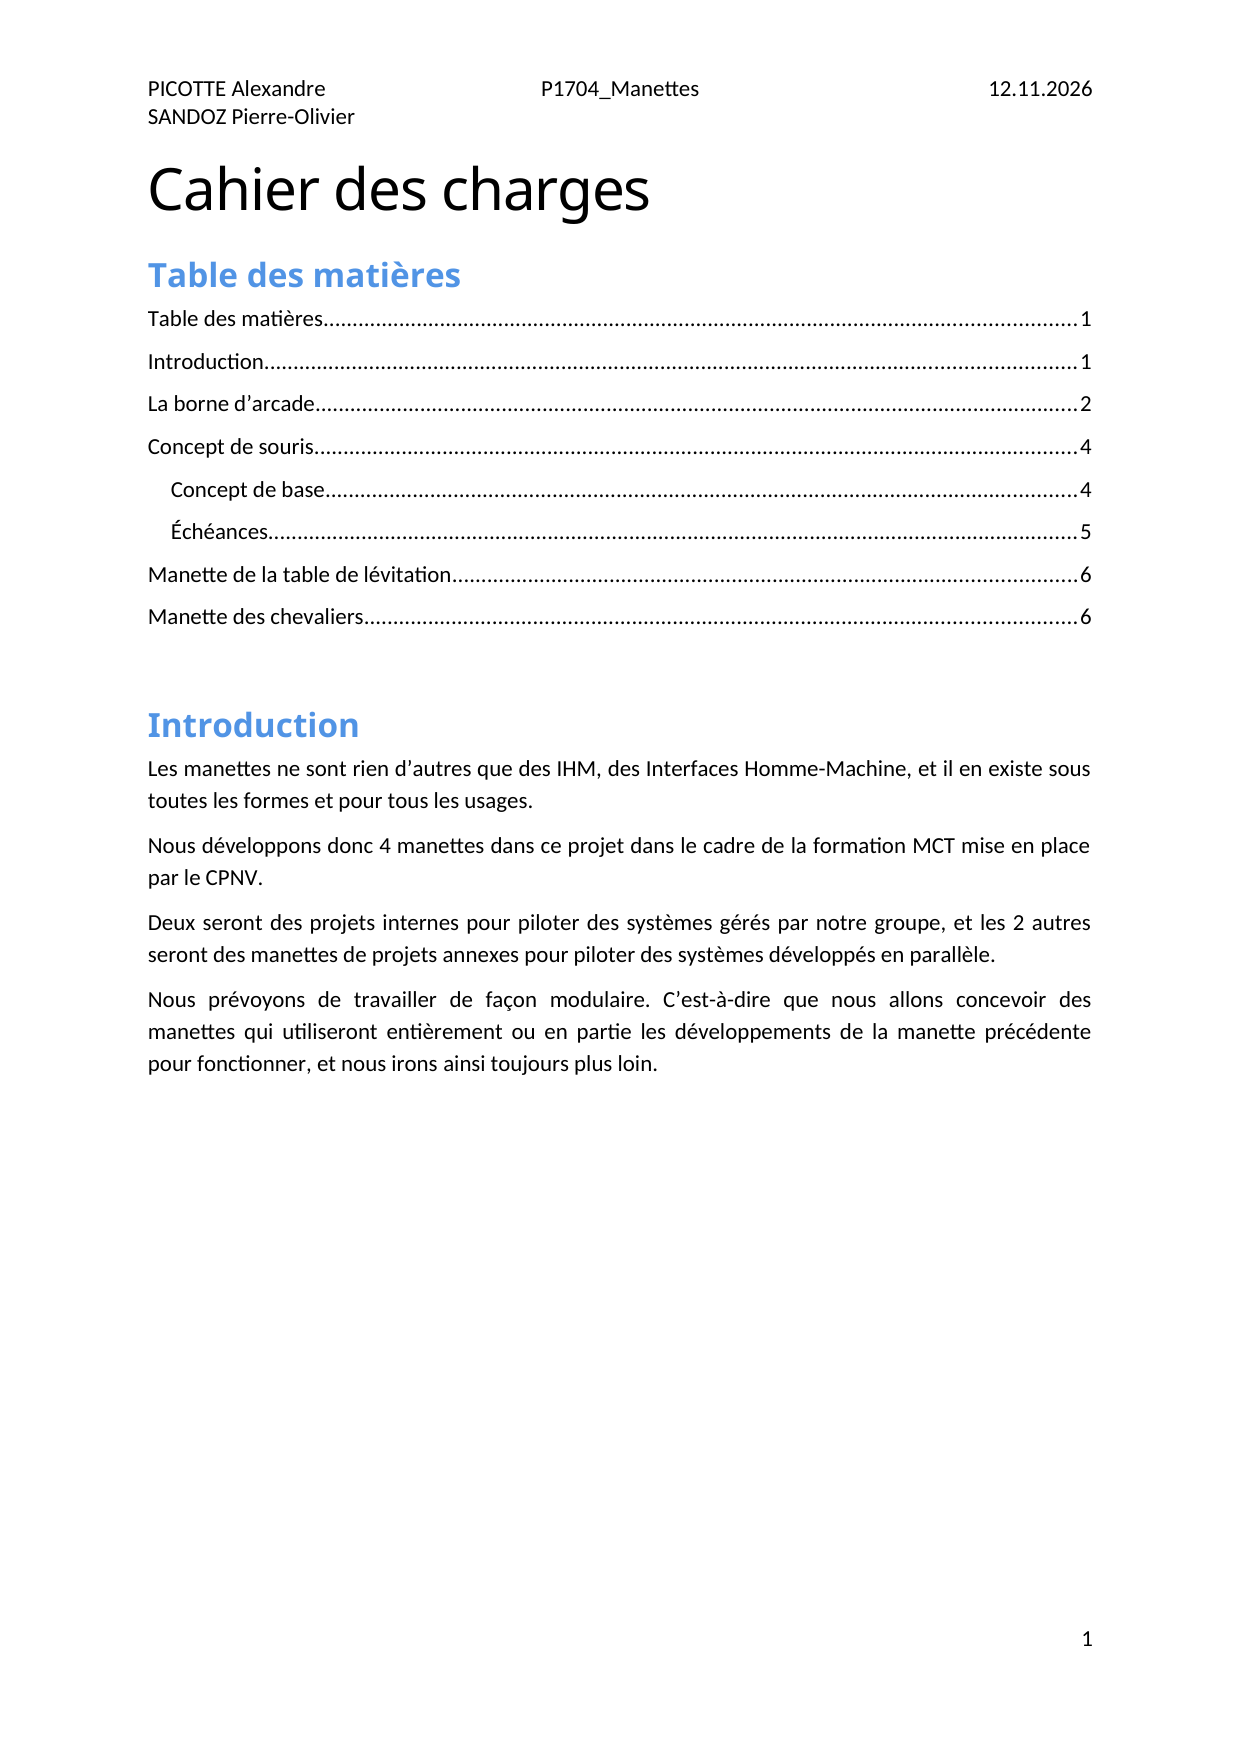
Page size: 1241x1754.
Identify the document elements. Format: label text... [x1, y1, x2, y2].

text Deux seront des projets internes pour piloter des systèmes gérés par notre groupe, et les 2 autres seront des manettes de projets annexes pour piloter des systèmes développés en parallèle. [148, 908, 1093, 968]
subtitle Introduction [148, 702, 1093, 748]
title Cahier des charges [148, 148, 1093, 227]
text Les manettes ne sont rien d’autres que des IHM, des Interfaces Homme-Machine, et il en existe sous toutes les formes et pour tous les usages. [148, 754, 1093, 815]
text Nous développons donc 4 manettes dans ce projet dans le cadre de la formation MCT mise en place par le CPNV. [148, 831, 1093, 892]
text Nous prévoyons de travailler de façon modulaire. C’est-à-dire que nous allons concevoir des manettes qui utiliseront entièrement ou en partie les développements de la manette précédente pour fonctionner, et nous irons ainsi toujours plus loin. [148, 985, 1093, 1077]
